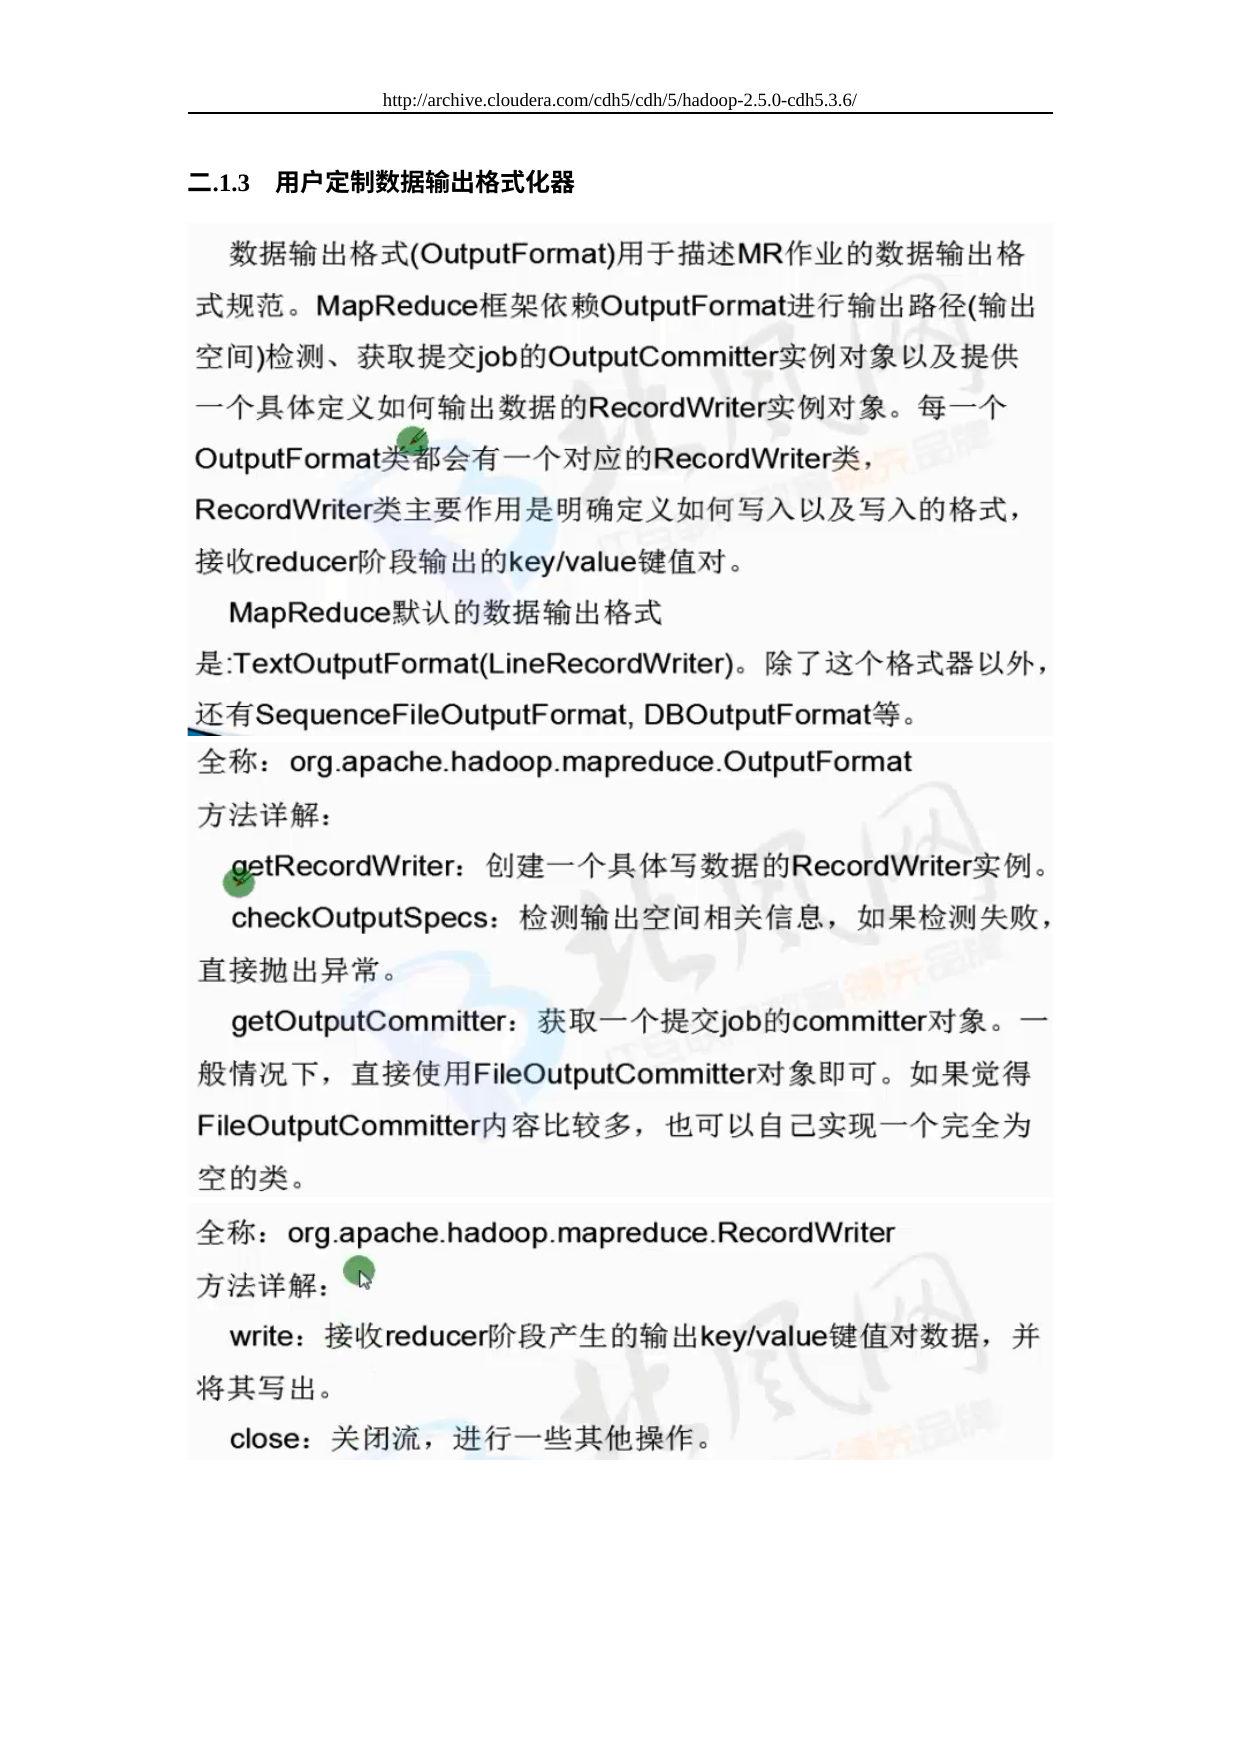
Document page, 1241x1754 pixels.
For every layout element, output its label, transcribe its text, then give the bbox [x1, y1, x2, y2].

picture [187, 742, 1053, 1197]
picture [187, 1203, 1053, 1460]
subtitle 用户定制数据输出格式化器 [187, 162, 1053, 198]
picture [187, 223, 1053, 736]
